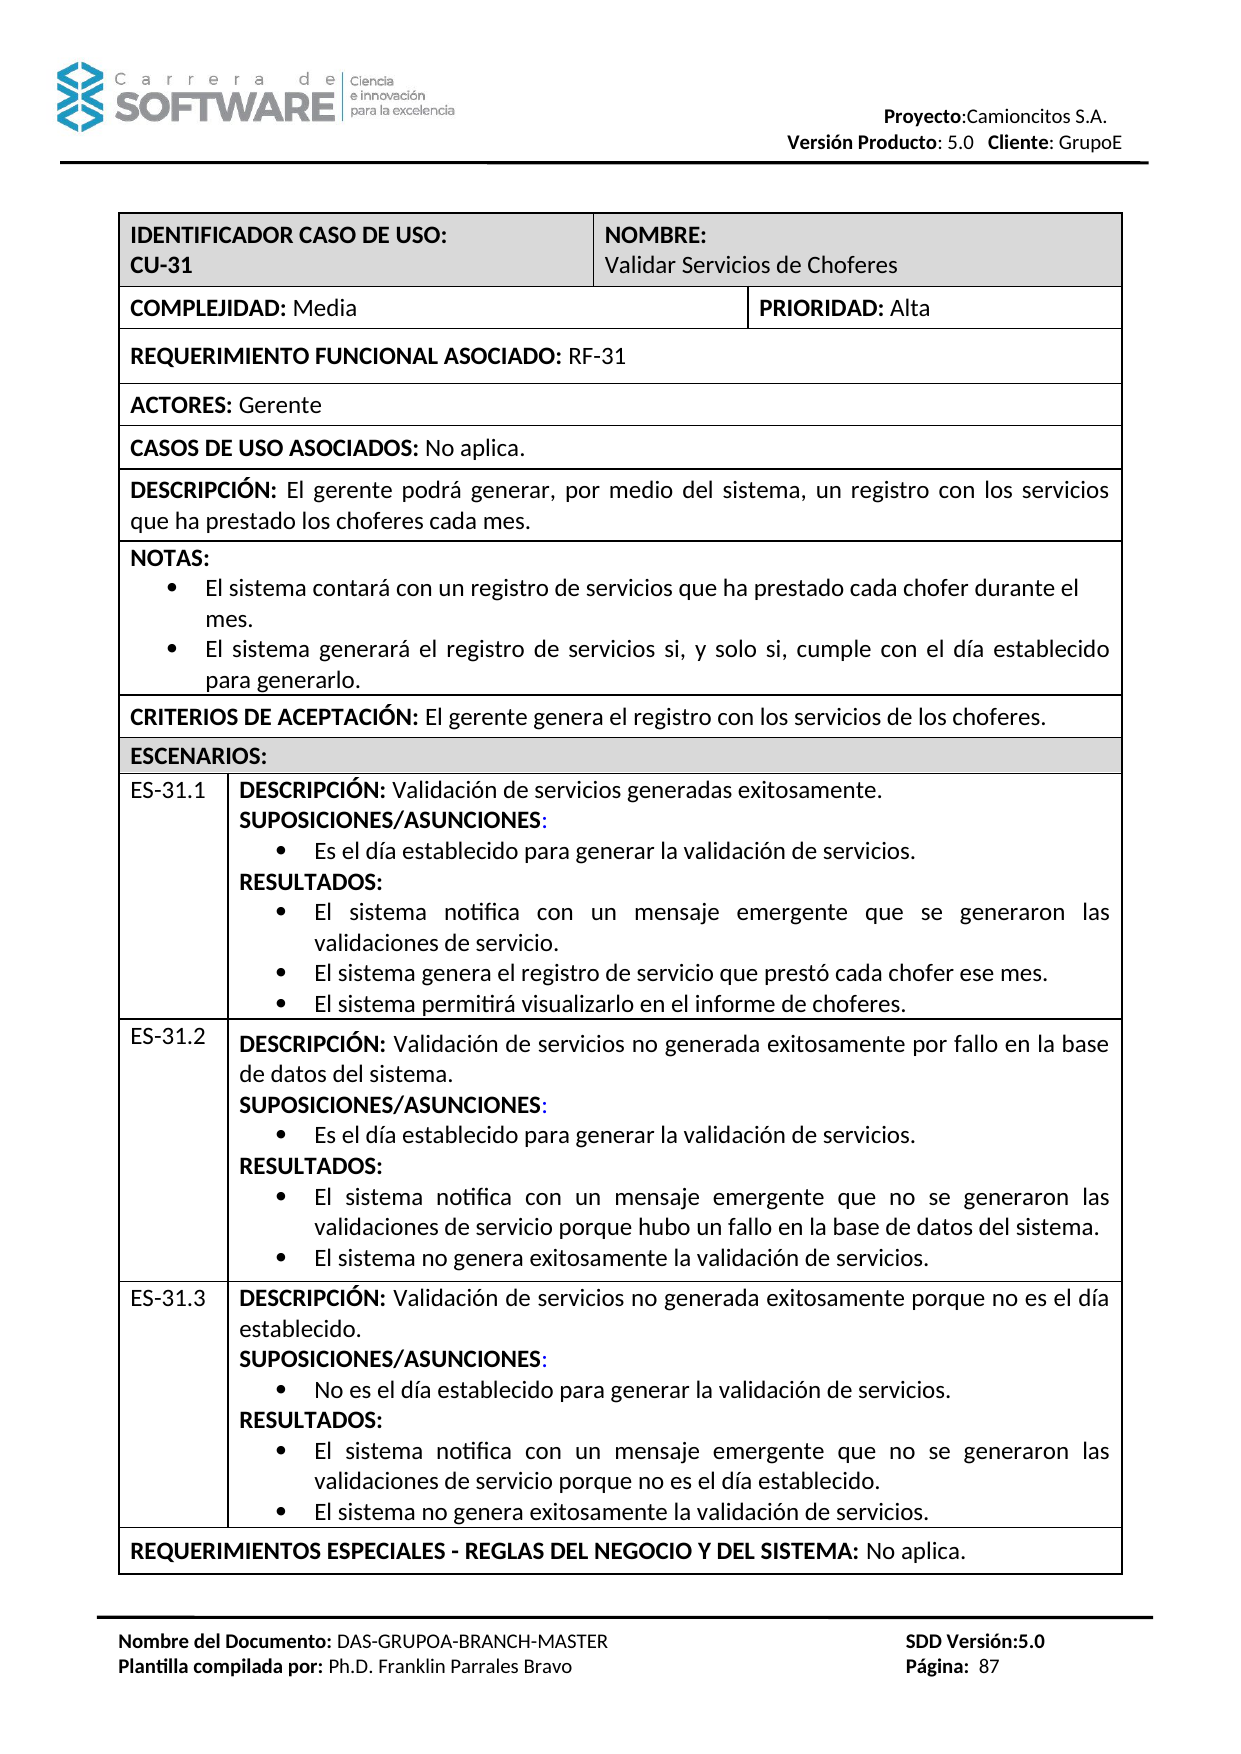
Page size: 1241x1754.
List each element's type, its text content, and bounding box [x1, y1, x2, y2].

table_cell ACTORES: Gerente [120, 384, 1121, 424]
picture [46, 46, 461, 154]
table_cell COMPLEJIDAD: Media [120, 287, 747, 328]
table_header NOMBRE: Validar Servicios de Choferes [594, 214, 1121, 286]
table_header IDENTIFICADOR CASO DE USO: CU-31 [120, 214, 593, 286]
table_cell ES-31.2 [120, 1020, 227, 1281]
table_cell DESCRIPCIÓN: Validación de servicios generadas exitosamente. SUPOSICIONES/ASUNCIONES: Es el día establecido para generar la validación de servicios. RESULTADOS: El sistema notifica con un mensaje emergente que se generaron las validaciones de servicio. El sistema genera el registro de servicio que prestó cada chofer ese mes. El sistema permitirá visualizarlo en el informe de choferes. [229, 774, 1121, 1018]
table_cell CRITERIOS DE ACEPTACIÓN: El gerente genera el registro con los servicios de los choferes. [120, 696, 1121, 737]
table_cell DESCRIPCIÓN: El gerente podrá generar, por medio del sistema, un registro con los servicios que ha prestado los choferes cada mes. [120, 470, 1121, 540]
table_cell DESCRIPCIÓN: Validación de servicios no generada exitosamente porque no es el día establecido. SUPOSICIONES/ASUNCIONES: No es el día establecido para generar la validación de servicios. RESULTADOS: El sistema notifica con un mensaje emergente que no se generaron las validaciones de servicio porque no es el día establecido. El sistema no genera exitosamente la validación de servicios. [229, 1282, 1121, 1526]
table_cell PRIORIDAD: Alta [749, 287, 1121, 328]
table_cell ESCENARIOS: [120, 738, 1121, 772]
table_cell REQUERIMIENTO FUNCIONAL ASOCIADO: RF-31 [120, 329, 1121, 382]
table_cell ES-31.1 [120, 774, 227, 1018]
table_cell REQUERIMIENTOS ESPECIALES - REGLAS DEL NEGOCIO Y DEL SISTEMA: No aplica. [120, 1528, 1121, 1573]
table_cell CASOS DE USO ASOCIADOS: No aplica. [120, 426, 1121, 468]
table_cell DESCRIPCIÓN: Validación de servicios no generada exitosamente por fallo en la base de datos del sistema. SUPOSICIONES/ASUNCIONES: Es el día establecido para generar la validación de servicios. RESULTADOS: El sistema notifica con un mensaje emergente que no se generaron las validaciones de servicio porque hubo un fallo en la base de datos del sistema. El sistema no genera exitosamente la validación de servicios. [229, 1020, 1121, 1281]
table_cell NOTAS: El sistema contará con un registro de servicios que ha prestado cada chofer durante el mes. El sistema generará el registro de servicios si, y solo si, cumple con el día establecido para generarlo. [120, 542, 1121, 694]
table_cell ES-31.3 [120, 1282, 227, 1526]
